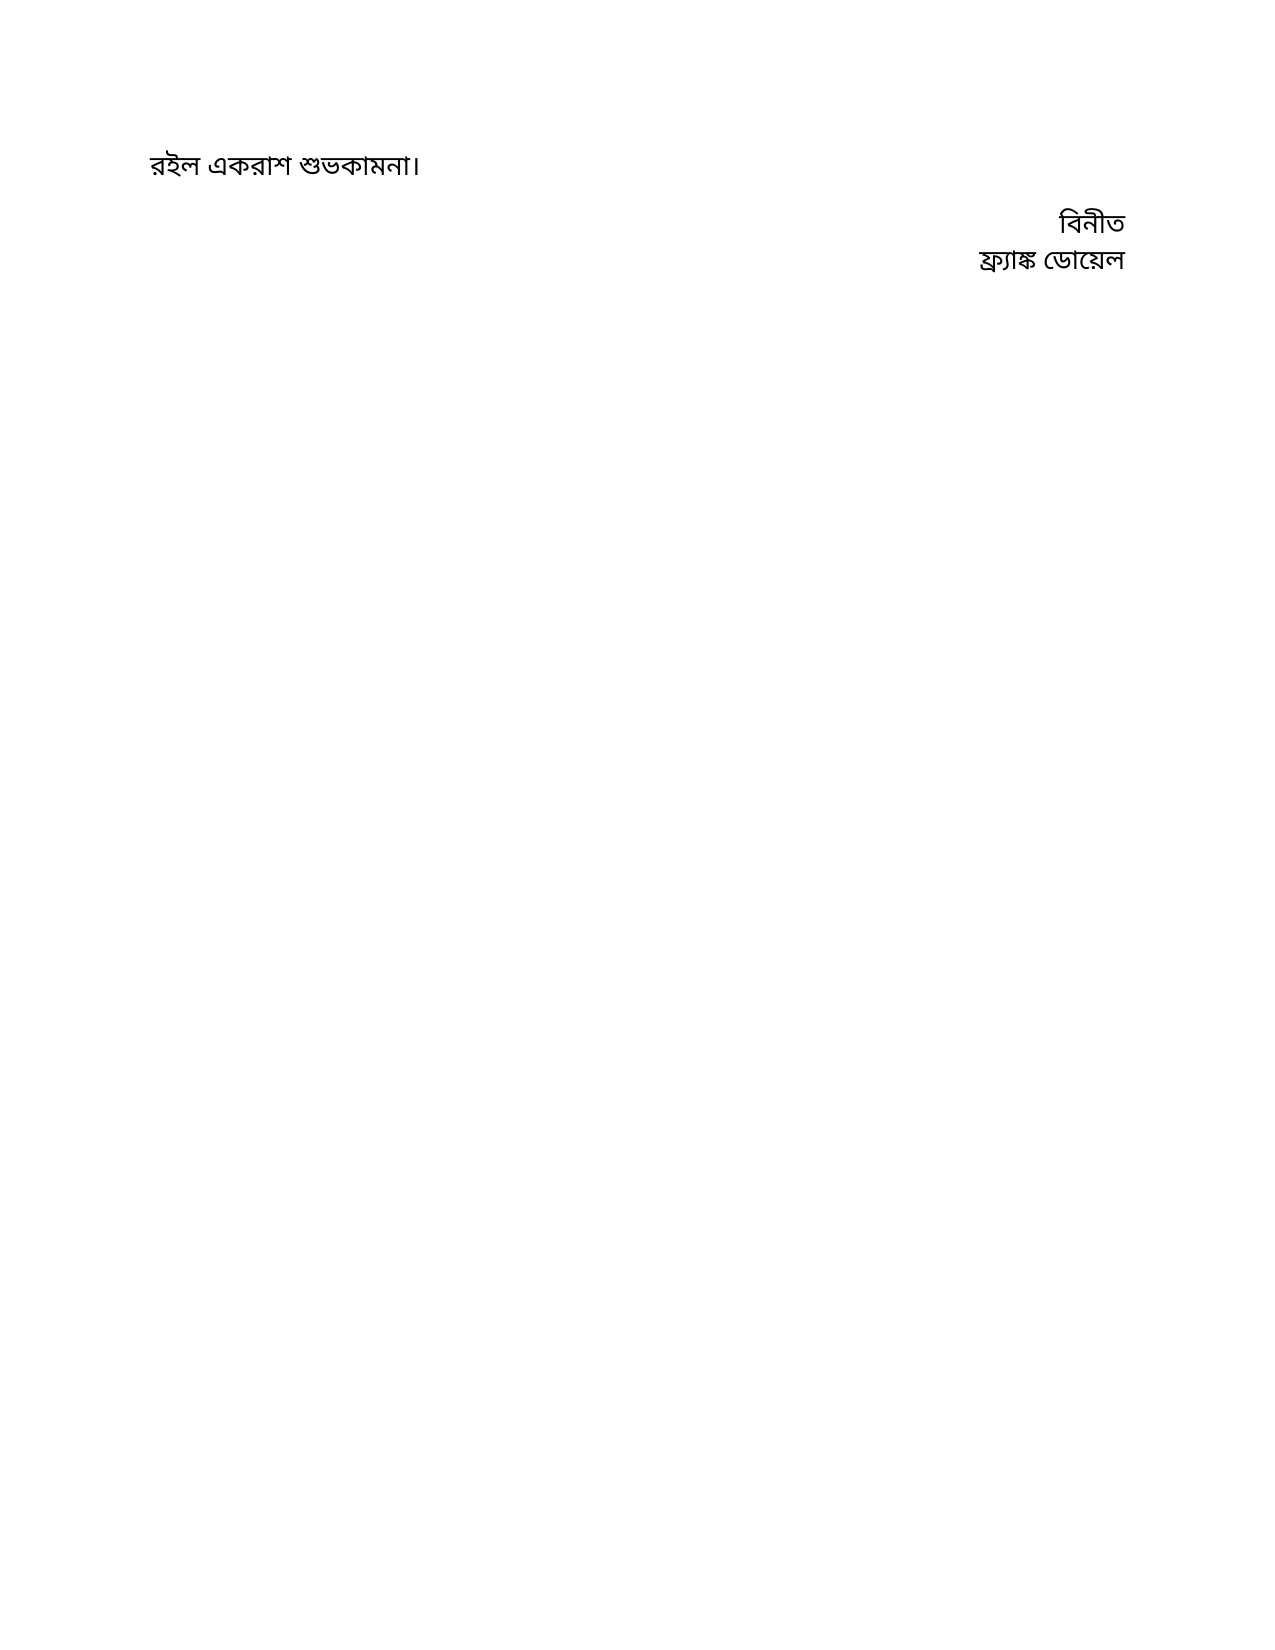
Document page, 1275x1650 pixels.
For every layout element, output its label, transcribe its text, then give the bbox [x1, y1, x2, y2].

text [150, 150, 1125, 186]
text ফ্র্যাঙ্ক ডোয়েল [150, 244, 1125, 281]
text বিনীত [150, 209, 1125, 244]
